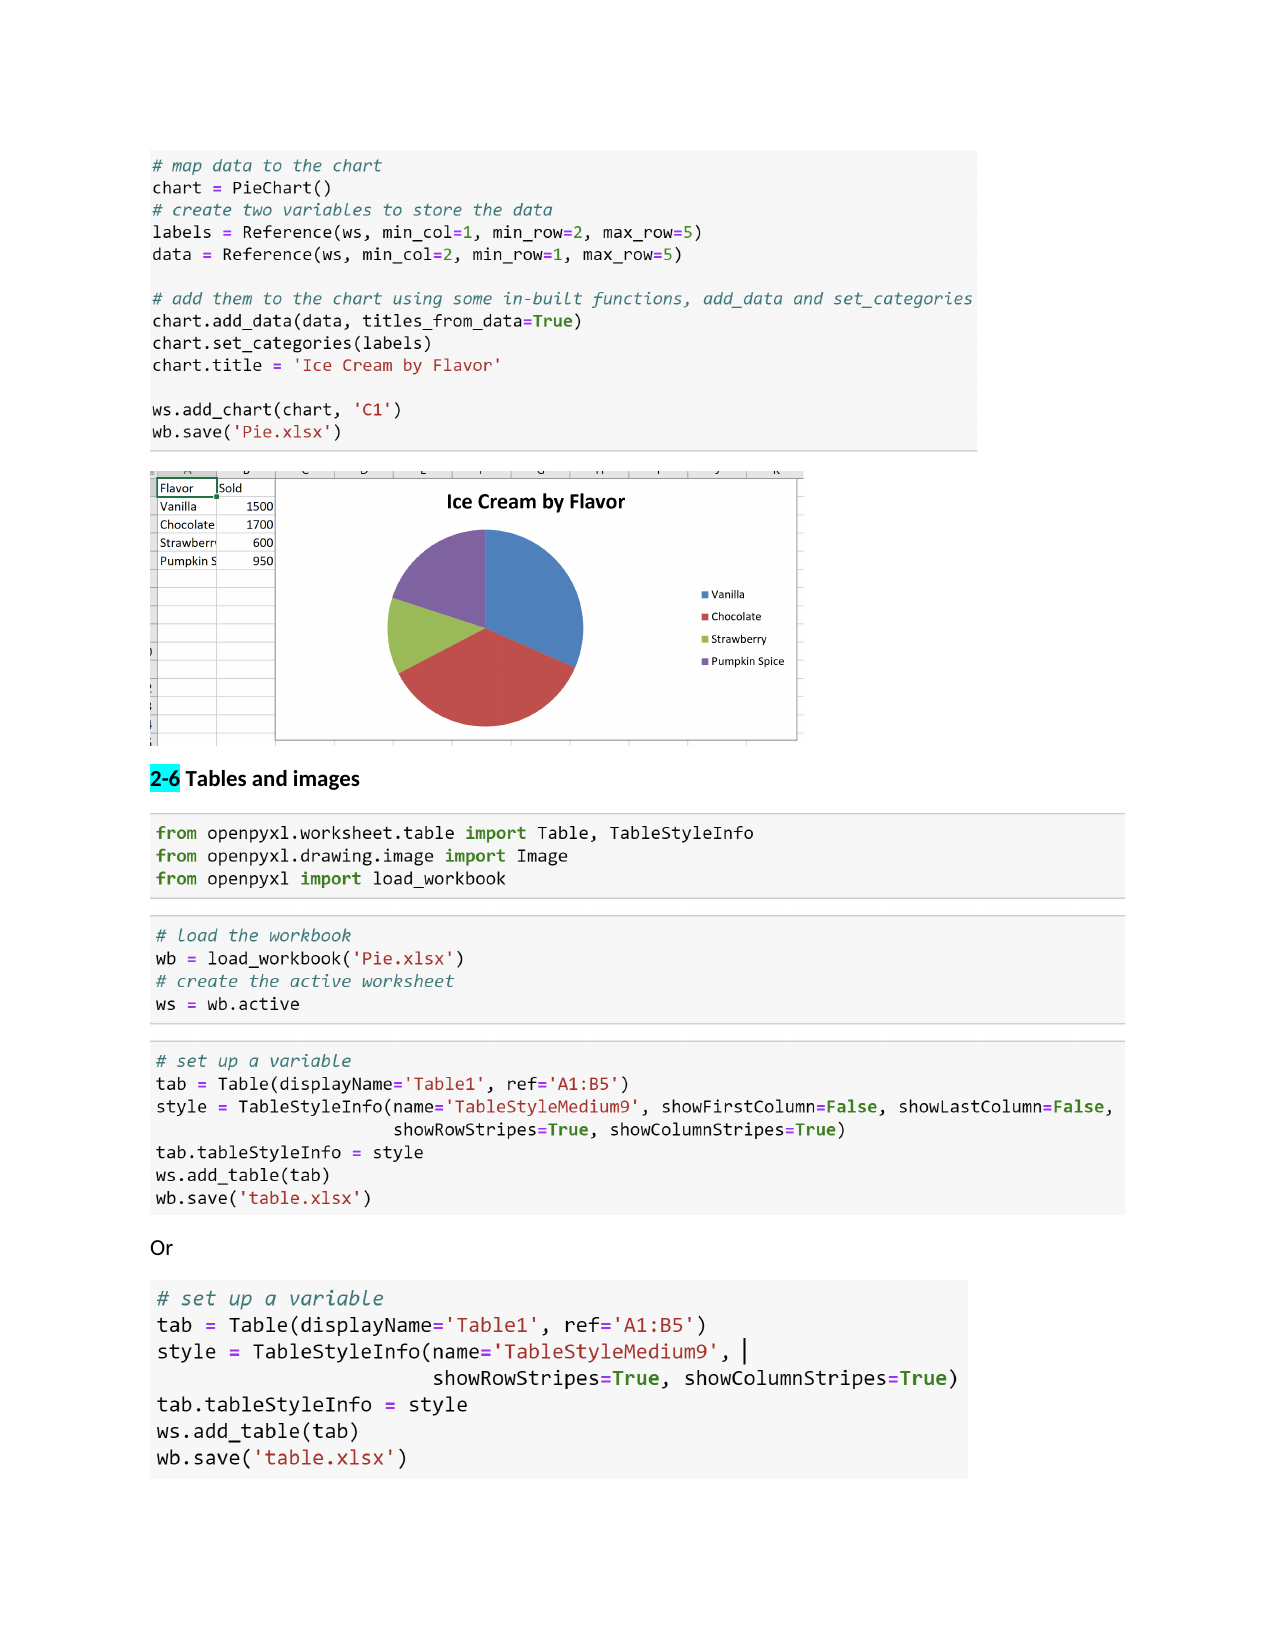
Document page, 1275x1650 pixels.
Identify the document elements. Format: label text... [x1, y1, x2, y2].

picture [150, 150, 978, 453]
picture [150, 811, 1125, 1215]
text 2-6 Tables and images [180, 764, 1125, 792]
text Or [150, 1233, 1125, 1261]
picture [150, 471, 804, 746]
picture [150, 1280, 969, 1479]
